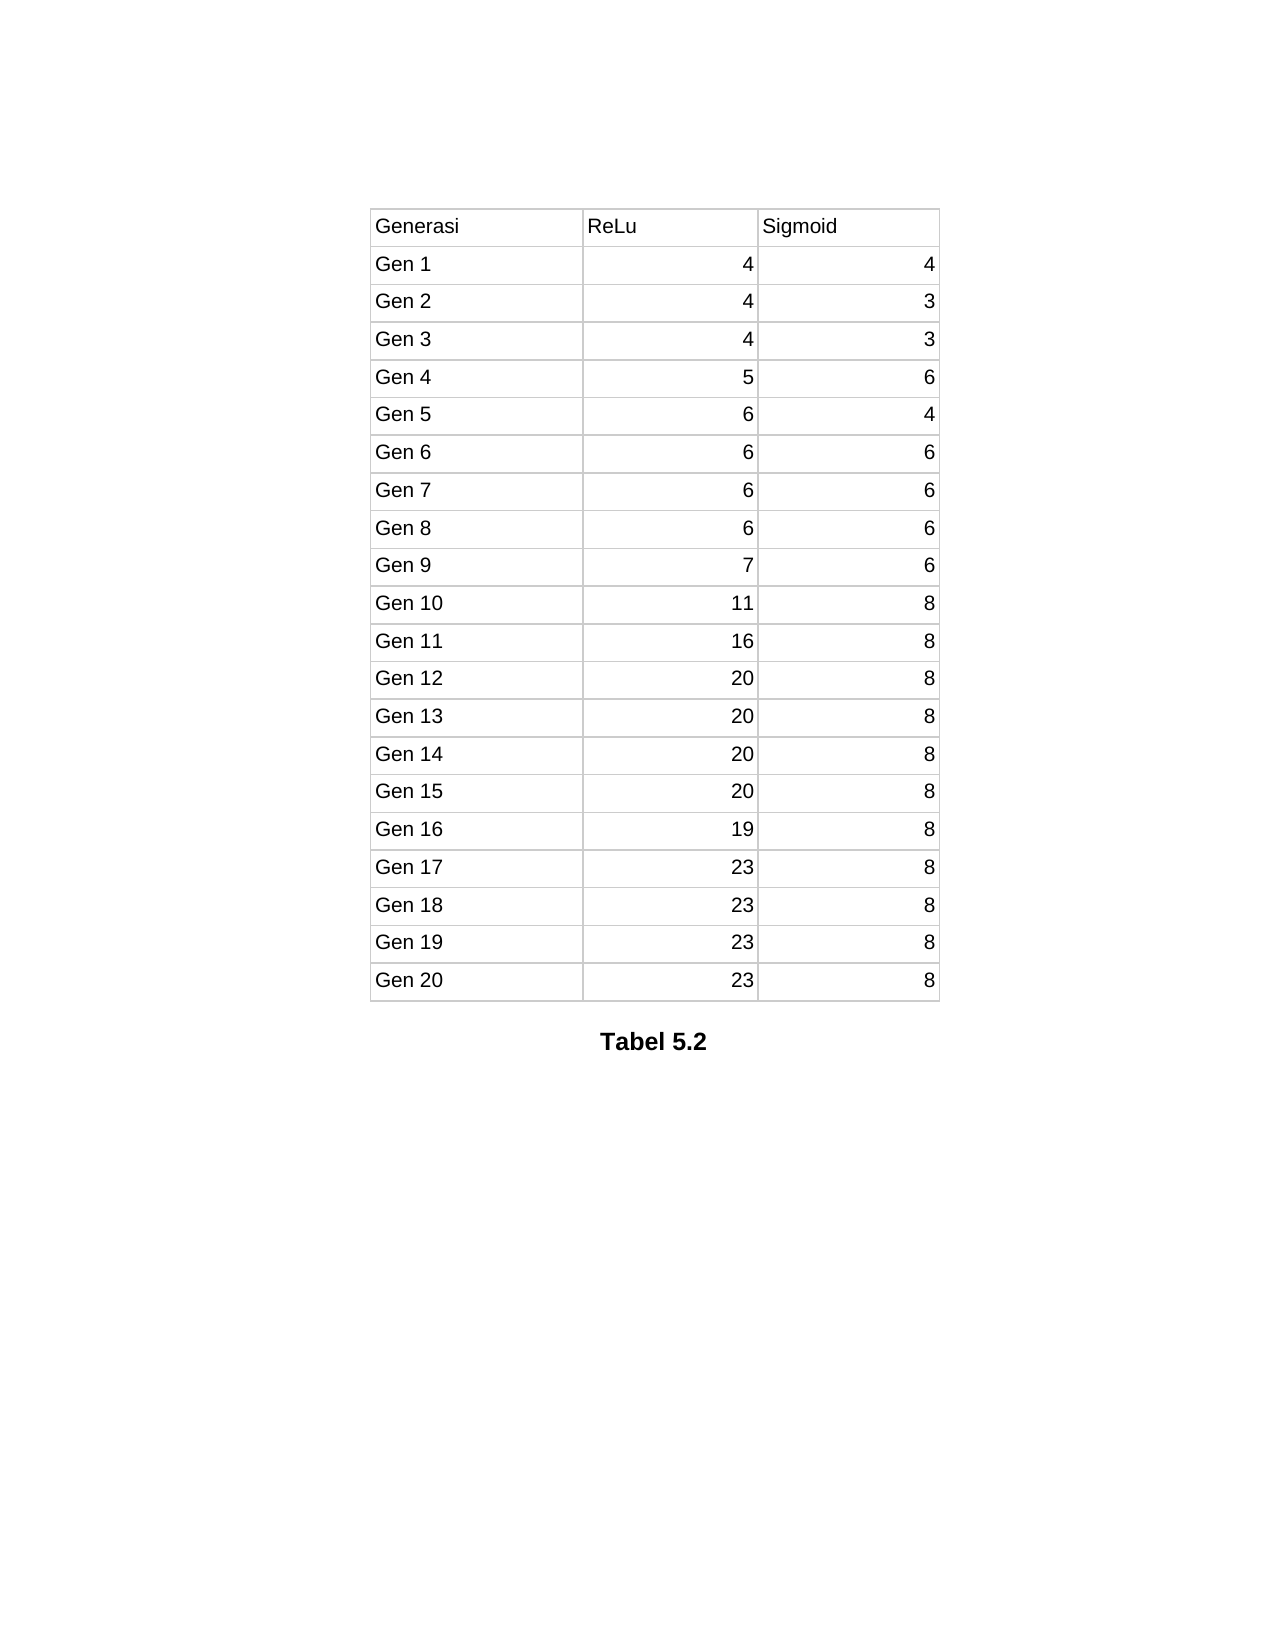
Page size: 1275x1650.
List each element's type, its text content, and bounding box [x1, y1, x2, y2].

table_cell 8 [759, 813, 939, 849]
table_cell 6 [759, 361, 939, 397]
table_cell 8 [759, 964, 939, 1000]
table_cell 4 [584, 323, 757, 359]
table_cell Gen 8 [371, 511, 582, 547]
table_cell Gen 15 [371, 775, 582, 811]
table_cell Gen 3 [371, 323, 582, 359]
table_cell Gen 5 [371, 398, 582, 434]
table_cell 4 [759, 247, 939, 283]
table_cell 8 [759, 587, 939, 623]
table_cell Gen 6 [371, 436, 582, 472]
table_cell 5 [584, 361, 757, 397]
table_cell 16 [584, 625, 757, 661]
table_cell 19 [584, 813, 757, 849]
table_cell 4 [759, 398, 939, 434]
table_cell Gen 20 [371, 964, 582, 1000]
table_header Generasi [371, 210, 582, 246]
table_cell 20 [584, 775, 757, 811]
table_cell 11 [584, 587, 757, 623]
table_cell 6 [584, 436, 757, 472]
table_cell 4 [584, 247, 757, 283]
table_cell 8 [759, 926, 939, 962]
table_cell Gen 16 [371, 813, 582, 849]
table_cell Gen 10 [371, 587, 582, 623]
table_cell Gen 12 [371, 662, 582, 698]
table_cell Gen 4 [371, 361, 582, 397]
table_cell 6 [759, 474, 939, 510]
table_cell 6 [584, 474, 757, 510]
table_header Sigmoid [759, 210, 939, 246]
table_cell 23 [584, 926, 757, 962]
table_cell Gen 11 [371, 625, 582, 661]
table_cell Gen 7 [371, 474, 582, 510]
table_cell 8 [759, 775, 939, 811]
table_cell Gen 13 [371, 700, 582, 736]
table_cell Gen 2 [371, 285, 582, 321]
table_cell 3 [759, 285, 939, 321]
table_cell 23 [584, 851, 757, 887]
table_cell 8 [759, 888, 939, 924]
table_cell 20 [584, 738, 757, 774]
table_cell 8 [759, 738, 939, 774]
table_cell 6 [759, 436, 939, 472]
table_cell 6 [759, 511, 939, 547]
text Tabel 5.2 [525, 1026, 1125, 1055]
table_cell 6 [584, 398, 757, 434]
table_cell Gen 1 [371, 247, 582, 283]
table_header ReLu [584, 210, 757, 246]
table_cell 8 [759, 700, 939, 736]
table_cell Gen 18 [371, 888, 582, 924]
table_cell Gen 9 [371, 549, 582, 585]
table_cell 8 [759, 625, 939, 661]
table_cell Gen 17 [371, 851, 582, 887]
table_cell 20 [584, 662, 757, 698]
table_cell 6 [584, 511, 757, 547]
table_cell 23 [584, 964, 757, 1000]
table_cell 3 [759, 323, 939, 359]
table_cell 20 [584, 700, 757, 736]
table_cell 8 [759, 662, 939, 698]
table_cell 7 [584, 549, 757, 585]
table_cell Gen 19 [371, 926, 582, 962]
table_cell 6 [759, 549, 939, 585]
table_cell Gen 14 [371, 738, 582, 774]
table_cell 4 [584, 285, 757, 321]
table_cell 8 [759, 851, 939, 887]
table_cell 23 [584, 888, 757, 924]
